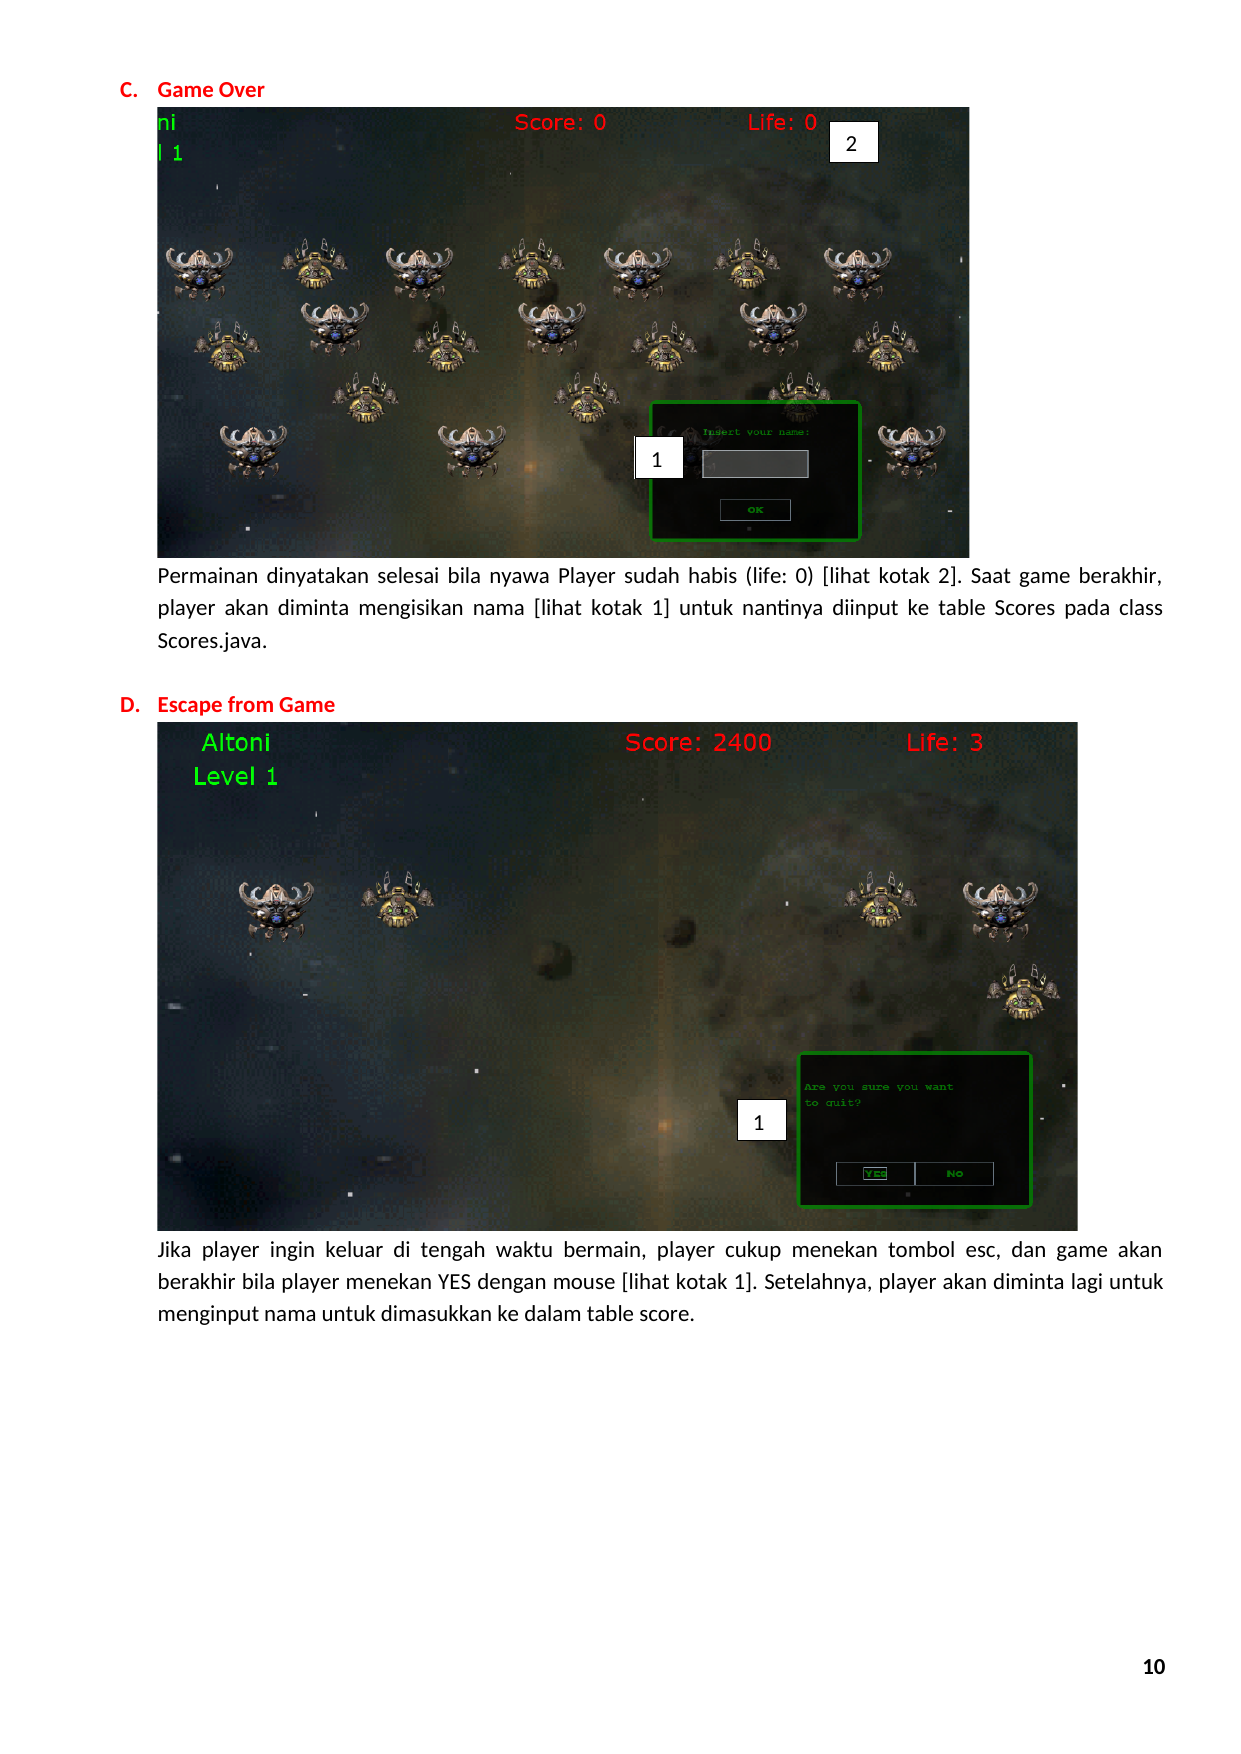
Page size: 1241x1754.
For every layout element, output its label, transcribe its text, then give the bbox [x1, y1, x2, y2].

list Permainan dinyatakan selesai bila nyawa Player sudah habis (life: 0) [lihat kotak 2]. Saat game berakhir, player akan diminta mengisikan nama [lihat kotak 1] untuk nantinya diinput ke table Scores pada class Scores.java. [157, 561, 1165, 654]
picture [157, 722, 1078, 1231]
list Game Over [120, 75, 1165, 103]
list Escape from Game [120, 690, 1165, 718]
list Jika player ingin keluar di tengah waktu bermain, player cukup menekan tombol esc, dan game akan berakhir bila player menekan YES dengan mouse [lihat kotak 1]. Setelahnya, player akan diminta lagi untuk menginput nama untuk dimasukkan ke dalam table score. [157, 1235, 1165, 1327]
picture [157, 107, 970, 558]
